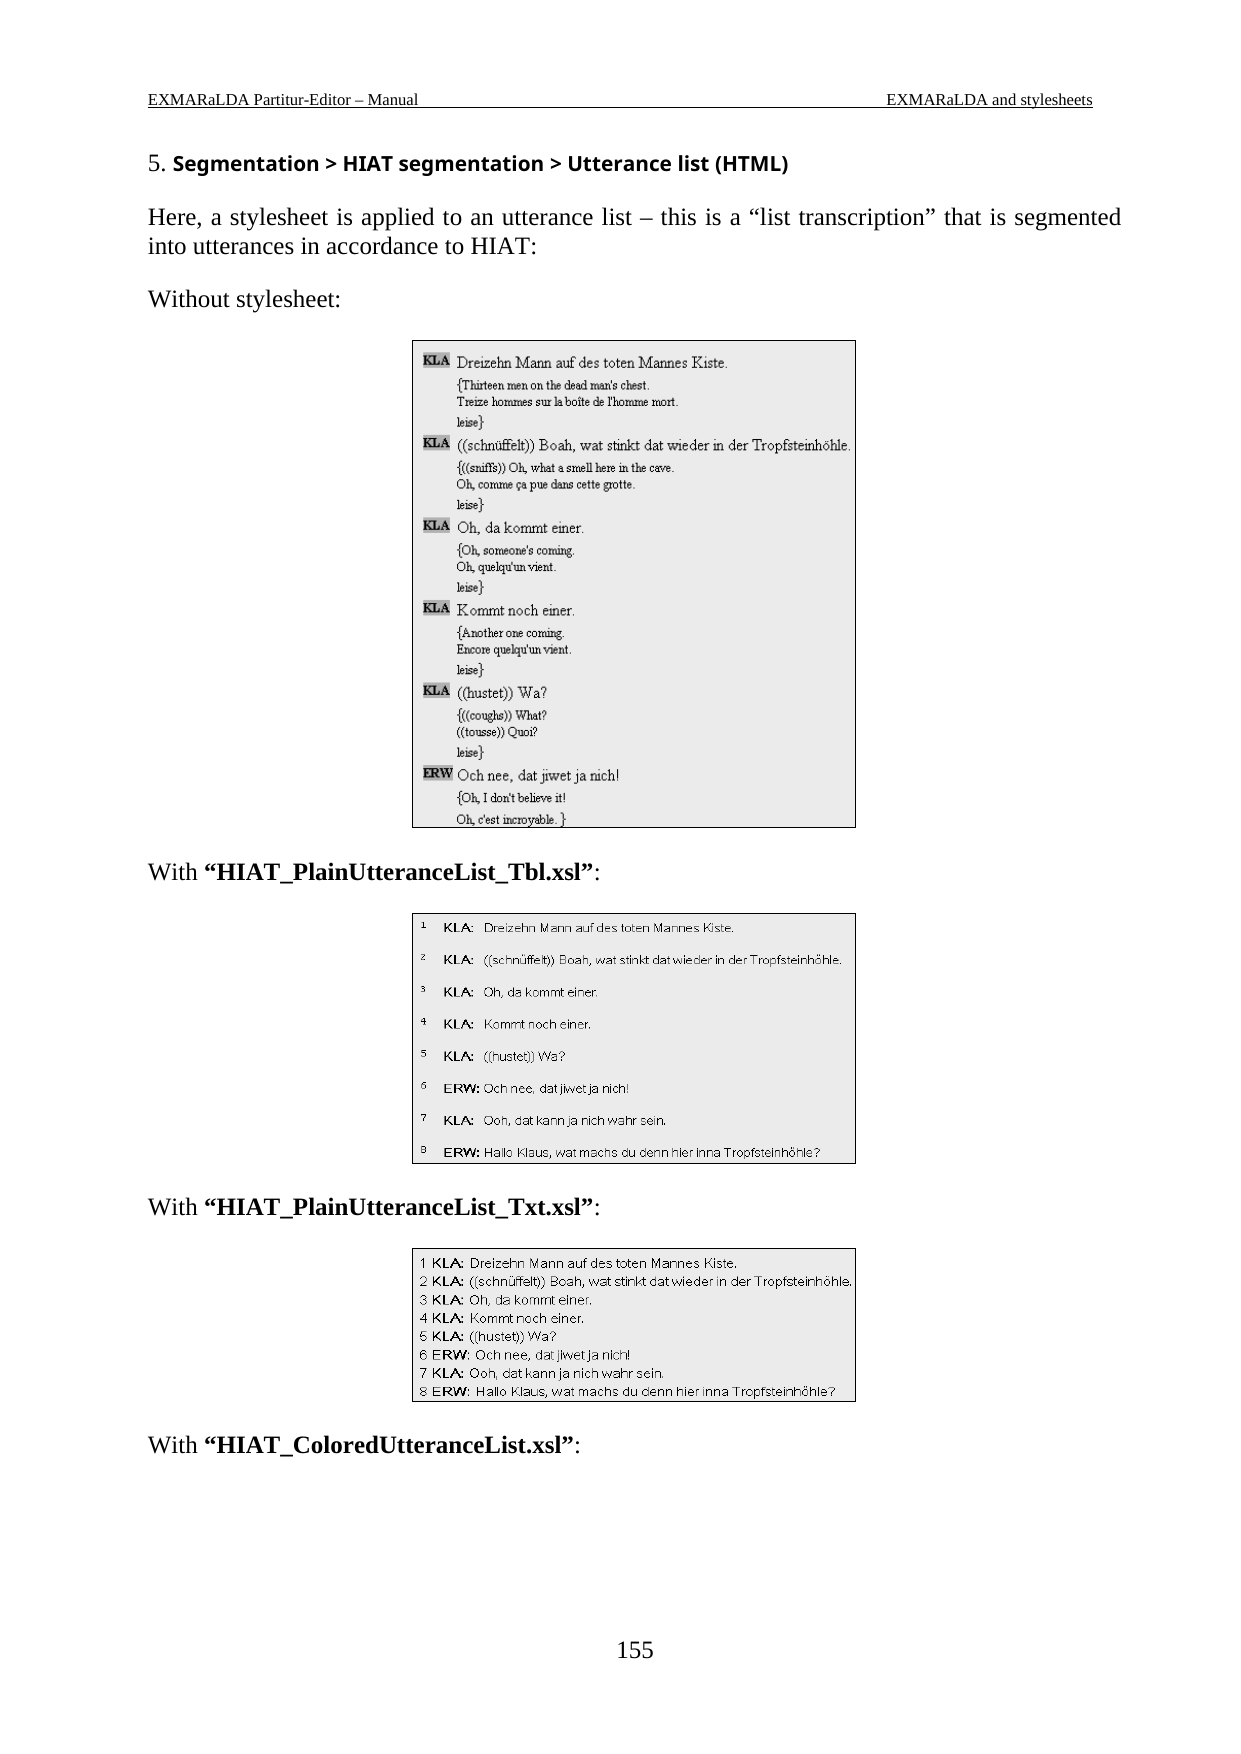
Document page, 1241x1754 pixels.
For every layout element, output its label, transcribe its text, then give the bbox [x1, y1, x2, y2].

text With “HIAT_PlainUtteranceList_Txt.xsl”: [148, 1192, 1122, 1221]
text With “HIAT_ColoredUtteranceList.xsl”: [148, 1431, 1122, 1459]
text With “HIAT_PlainUtteranceList_Tbl.xsl”: [148, 857, 1122, 886]
text Here, a stylesheet is applied to an utterance list – this is a “list transcription” that is segmented into utterances in accordance to HIAT: [148, 202, 1122, 259]
text Without stylesheet: [148, 284, 1122, 313]
text 5. Segmentation > HIAT segmentation > Utterance list (HTML) [148, 148, 1122, 177]
picture [413, 914, 855, 1163]
picture [413, 341, 855, 827]
picture [413, 1249, 855, 1401]
